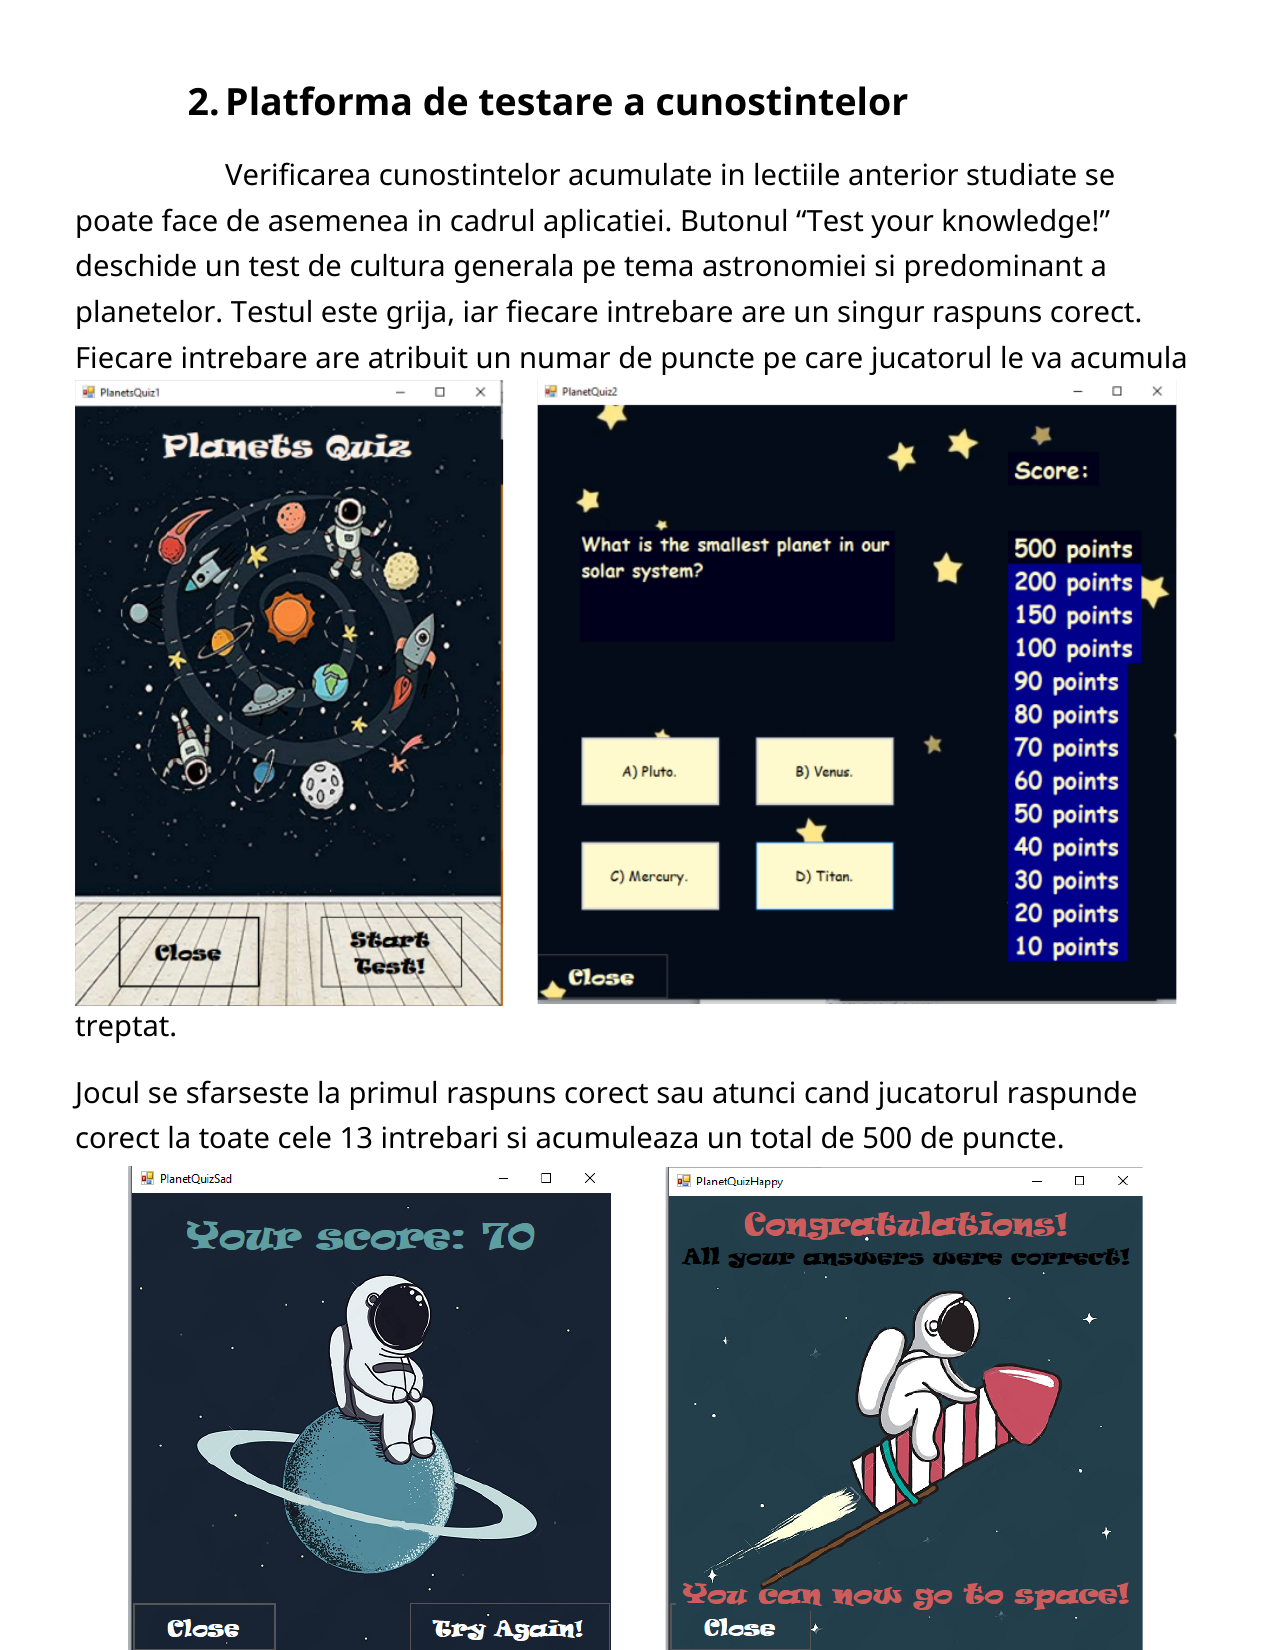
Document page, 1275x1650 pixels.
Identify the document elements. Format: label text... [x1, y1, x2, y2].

picture [128, 1166, 611, 1650]
text Jocul se sfarseste la primul raspuns corect sau atunci cand jucatorul raspunde corect la toate cele 13 intrebari si acumuleaza un total de 500 de puncte. [75, 1072, 1200, 1157]
text Verificarea cunostintelor acumulate in lectiile anterior studiate se poate face de asemenea in cadrul aplicatiei. Butonul “Test your knowledge!” deschide un test de cultura generala pe tema astronomiei si predominant a planetelor. Testul este grija, iar fiecare intrebare are un singur raspuns corect. Fiecare intrebare are atribuit un numar de puncte pe care jucatorul le va acumula treptat. [75, 154, 1200, 1045]
picture [665, 1167, 1143, 1650]
list Platforma de testare a cunostintelor [187, 75, 1200, 126]
